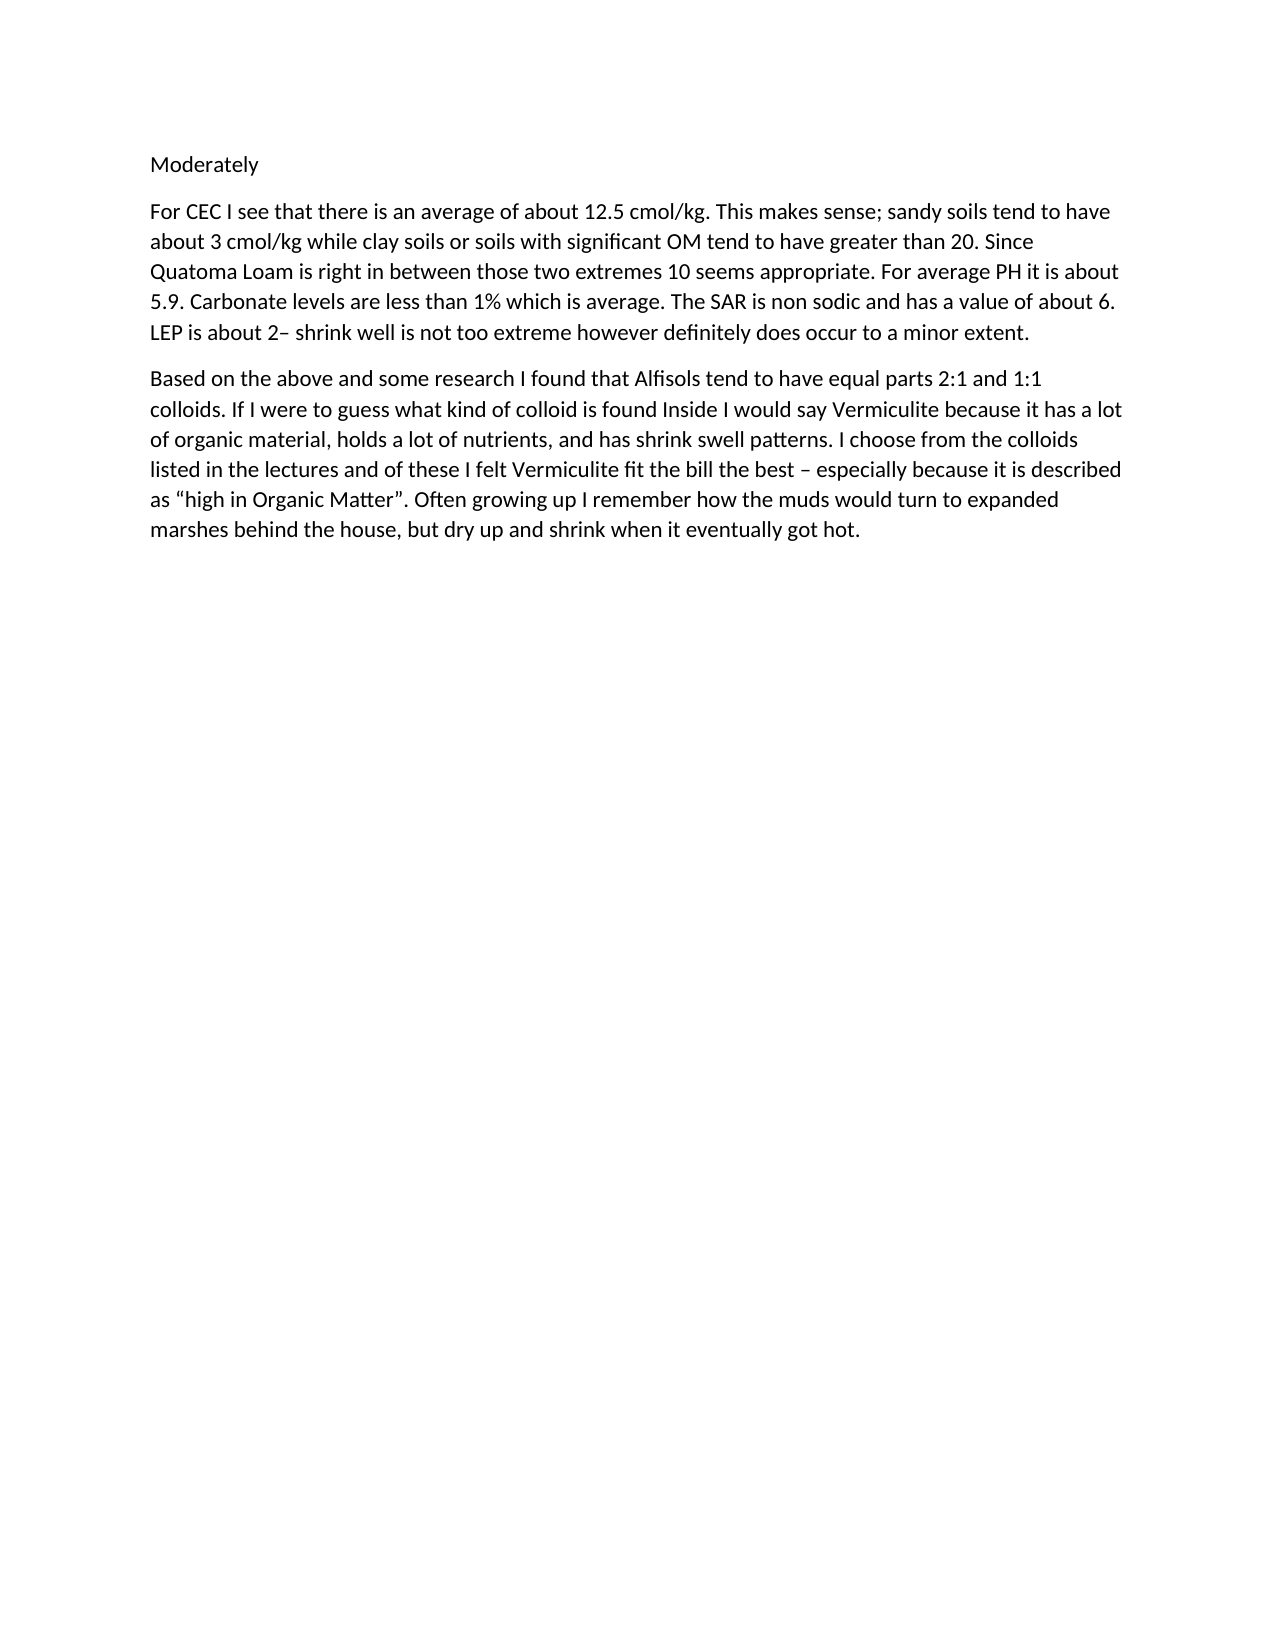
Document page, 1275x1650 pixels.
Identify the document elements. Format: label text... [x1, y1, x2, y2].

text Moderately [150, 150, 1125, 178]
text Based on the above and some research I found that Alfisols tend to have equal parts 2:1 and 1:1 colloids. If I were to guess what kind of colloid is found Inside I would say Vermiculite because it has a lot of organic material, holds a lot of nutrients, and has shrink swell patterns. I choose from the colloids listed in the lectures and of these I felt Vermiculite fit the bill the best – especially because it is described as “high in Organic Matter”. Often growing up I remember how the muds would turn to expanded marshes behind the house, but dry up and shrink when it eventually got hot. [150, 364, 1125, 544]
text For CEC I see that there is an average of about 12.5 cmol/kg. This makes sense; sandy soils tend to have about 3 cmol/kg while clay soils or soils with significant OM tend to have greater than 20. Since Quatoma Loam is right in between those two extremes 10 seems appropriate. For average PH it is about 5.9. Carbonate levels are less than 1% which is average. The SAR is non sodic and has a value of about 6. LEP is about 2– shrink well is not too extreme however definitely does occur to a minor extent. [150, 197, 1125, 346]
